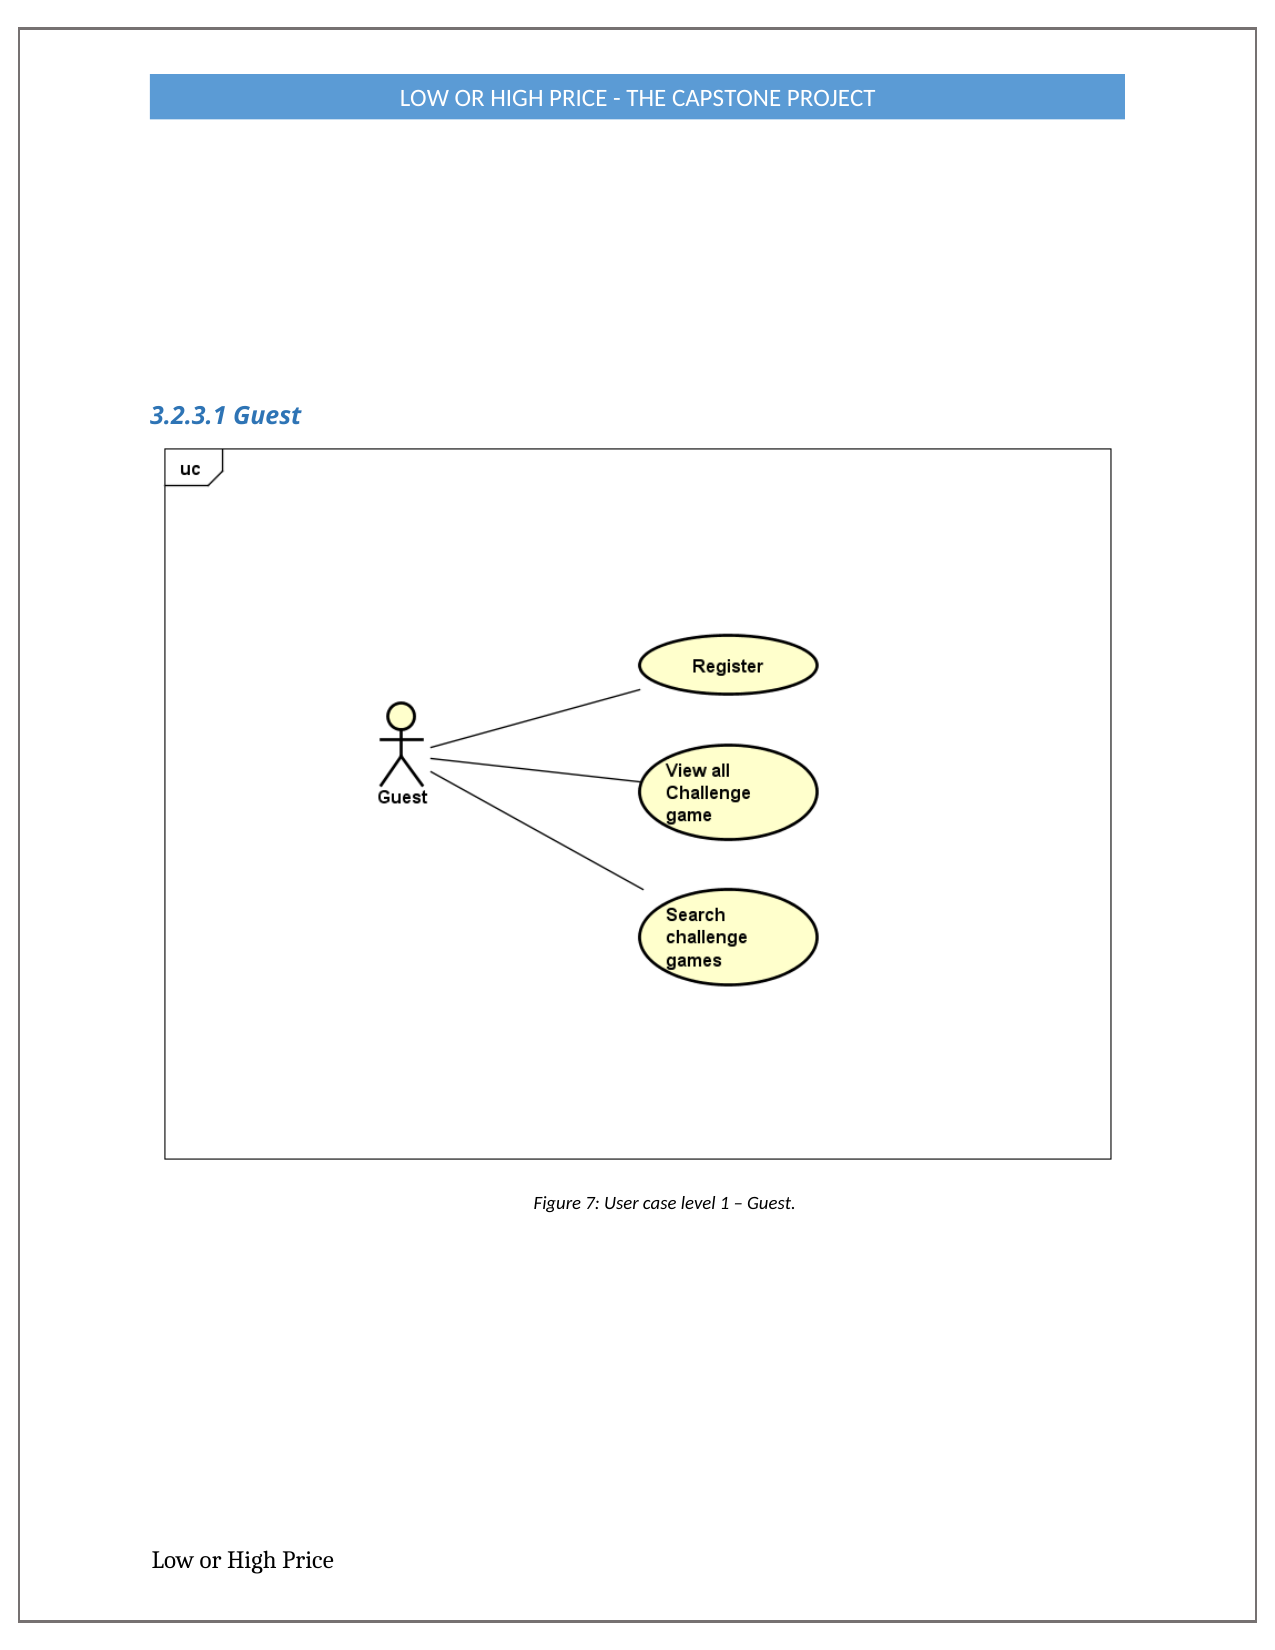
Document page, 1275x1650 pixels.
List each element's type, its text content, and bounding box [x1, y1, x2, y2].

subtitle 3.2.3.1 Guest [150, 398, 1125, 432]
text Figure 7: User case level 1 – Guest. [525, 1192, 1125, 1214]
picture [150, 434, 1125, 1173]
